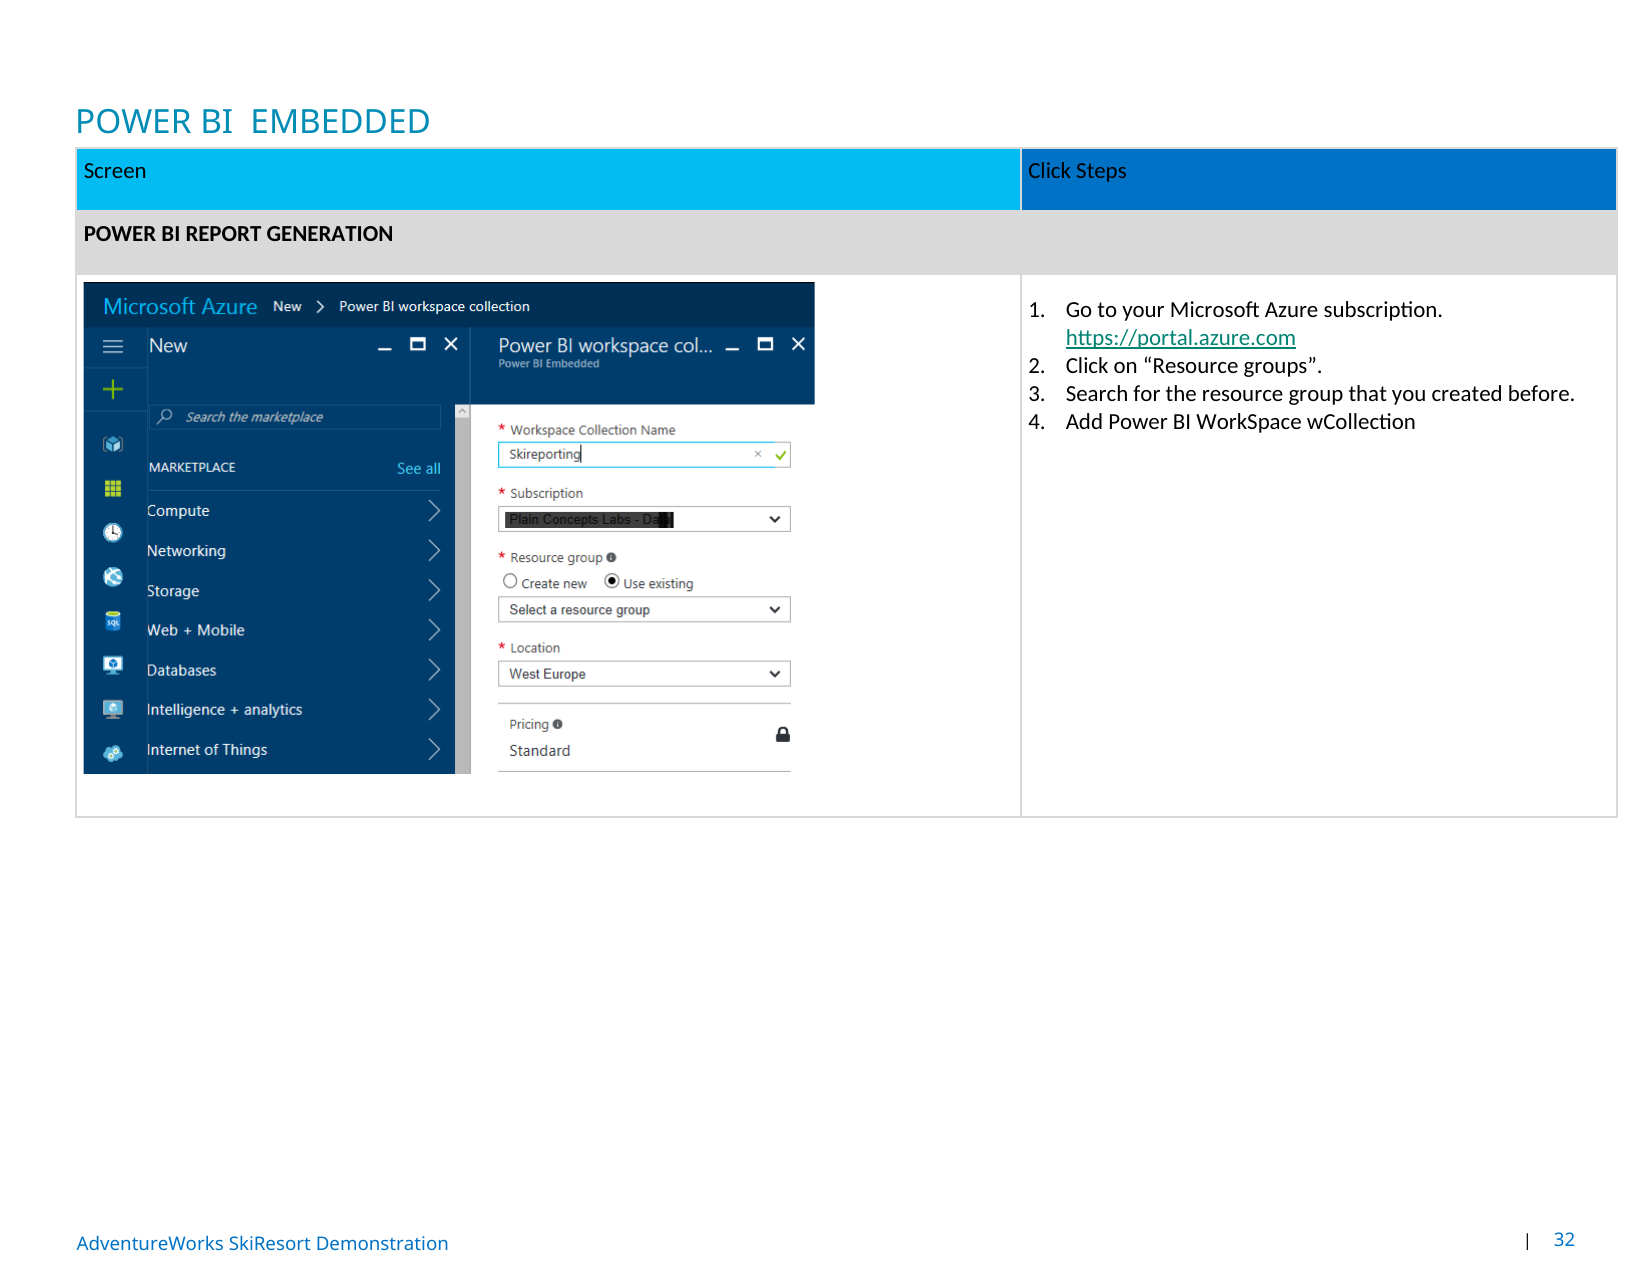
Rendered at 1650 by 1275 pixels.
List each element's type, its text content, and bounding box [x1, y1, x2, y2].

table_cell [77, 275, 1020, 816]
subtitle POWER BI EMBEDDED [75, 98, 1575, 143]
table_cell POWER BI REPORT GENERATION [77, 212, 1616, 273]
picture [83, 282, 815, 774]
table_header Click Steps [1022, 149, 1616, 210]
table_header Screen [77, 149, 1020, 210]
table_cell Go to your Microsoft Azure subscription. https://portal.azure.com Click on “Resource groups”. Search for the resource group that you created before. Add Power BI WorkSpace wCollection [1022, 275, 1616, 816]
